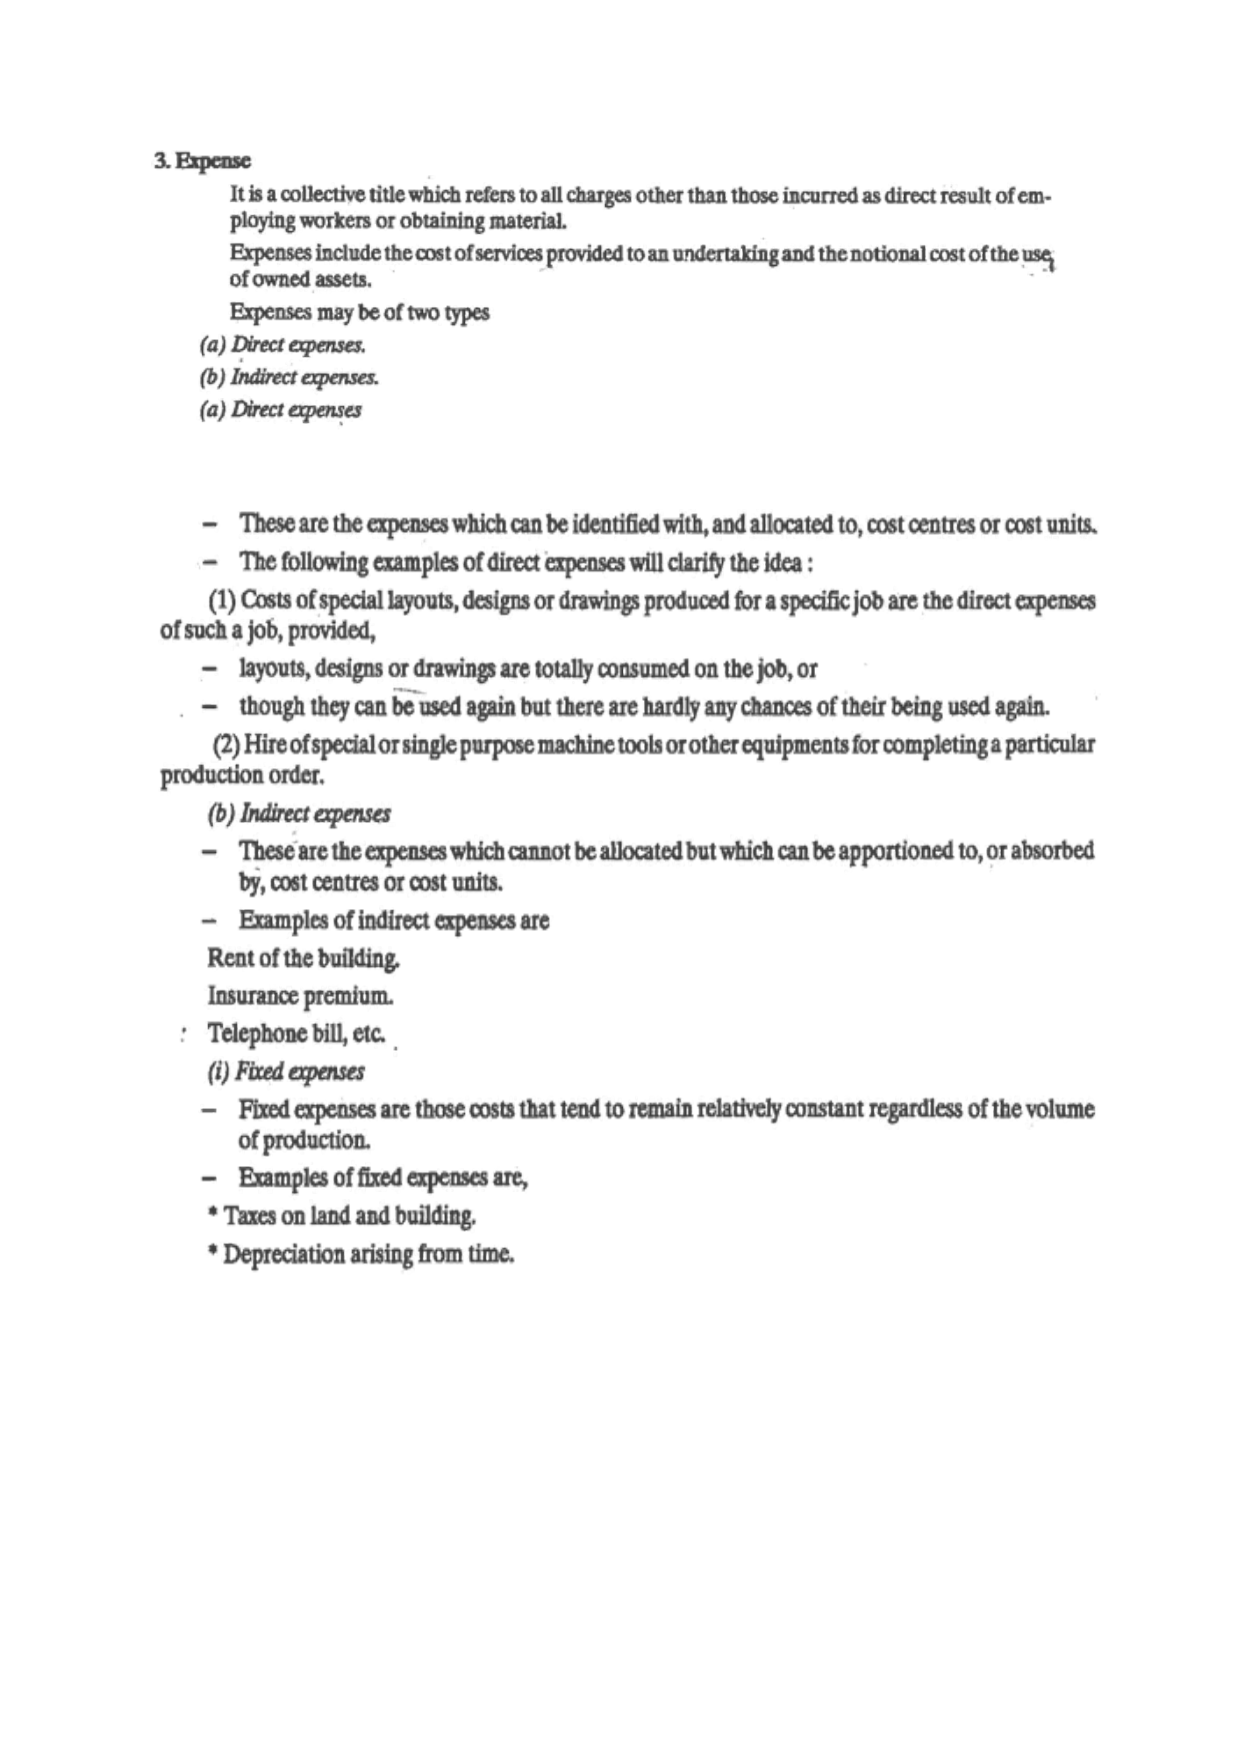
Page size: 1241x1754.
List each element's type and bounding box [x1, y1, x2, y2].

picture [150, 509, 1101, 1279]
picture [150, 150, 1060, 431]
